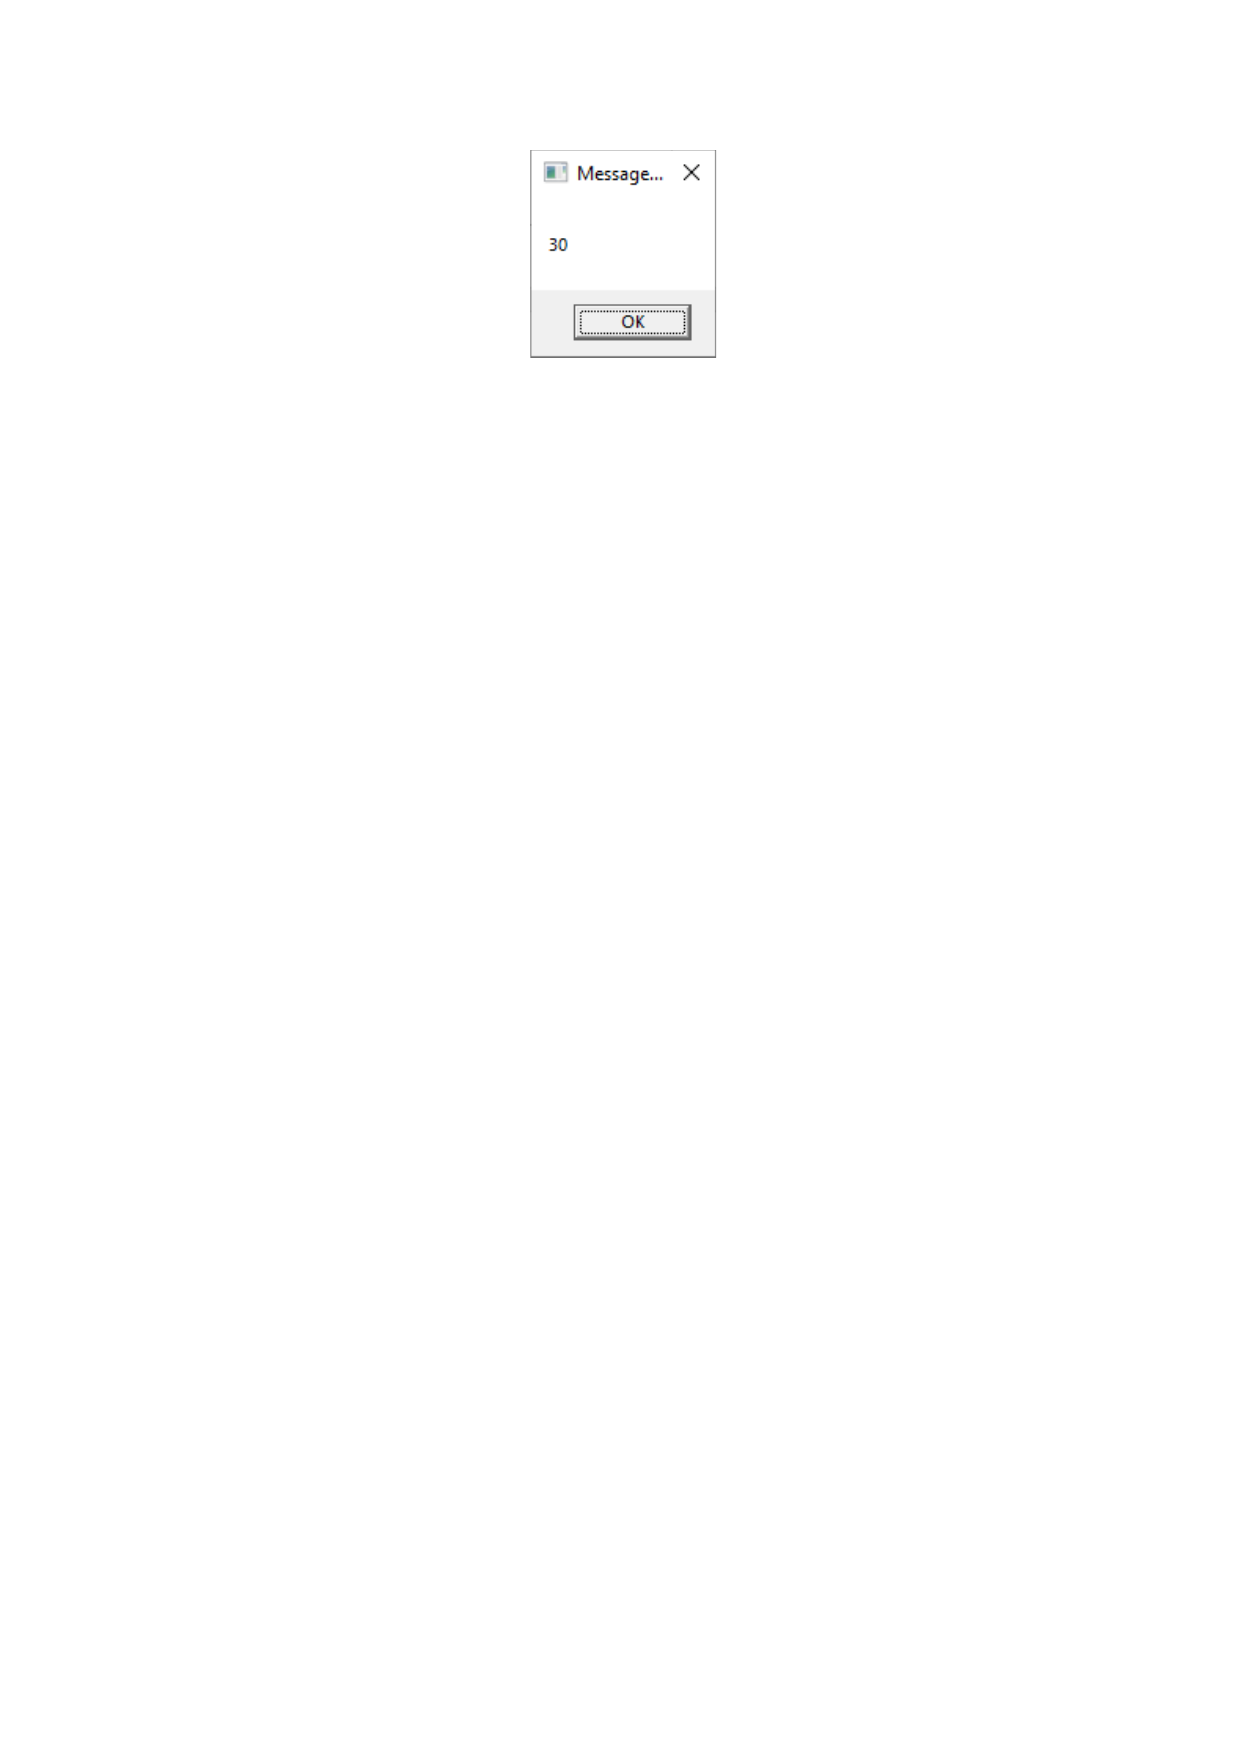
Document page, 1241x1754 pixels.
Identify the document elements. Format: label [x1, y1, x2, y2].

picture [530, 150, 717, 358]
